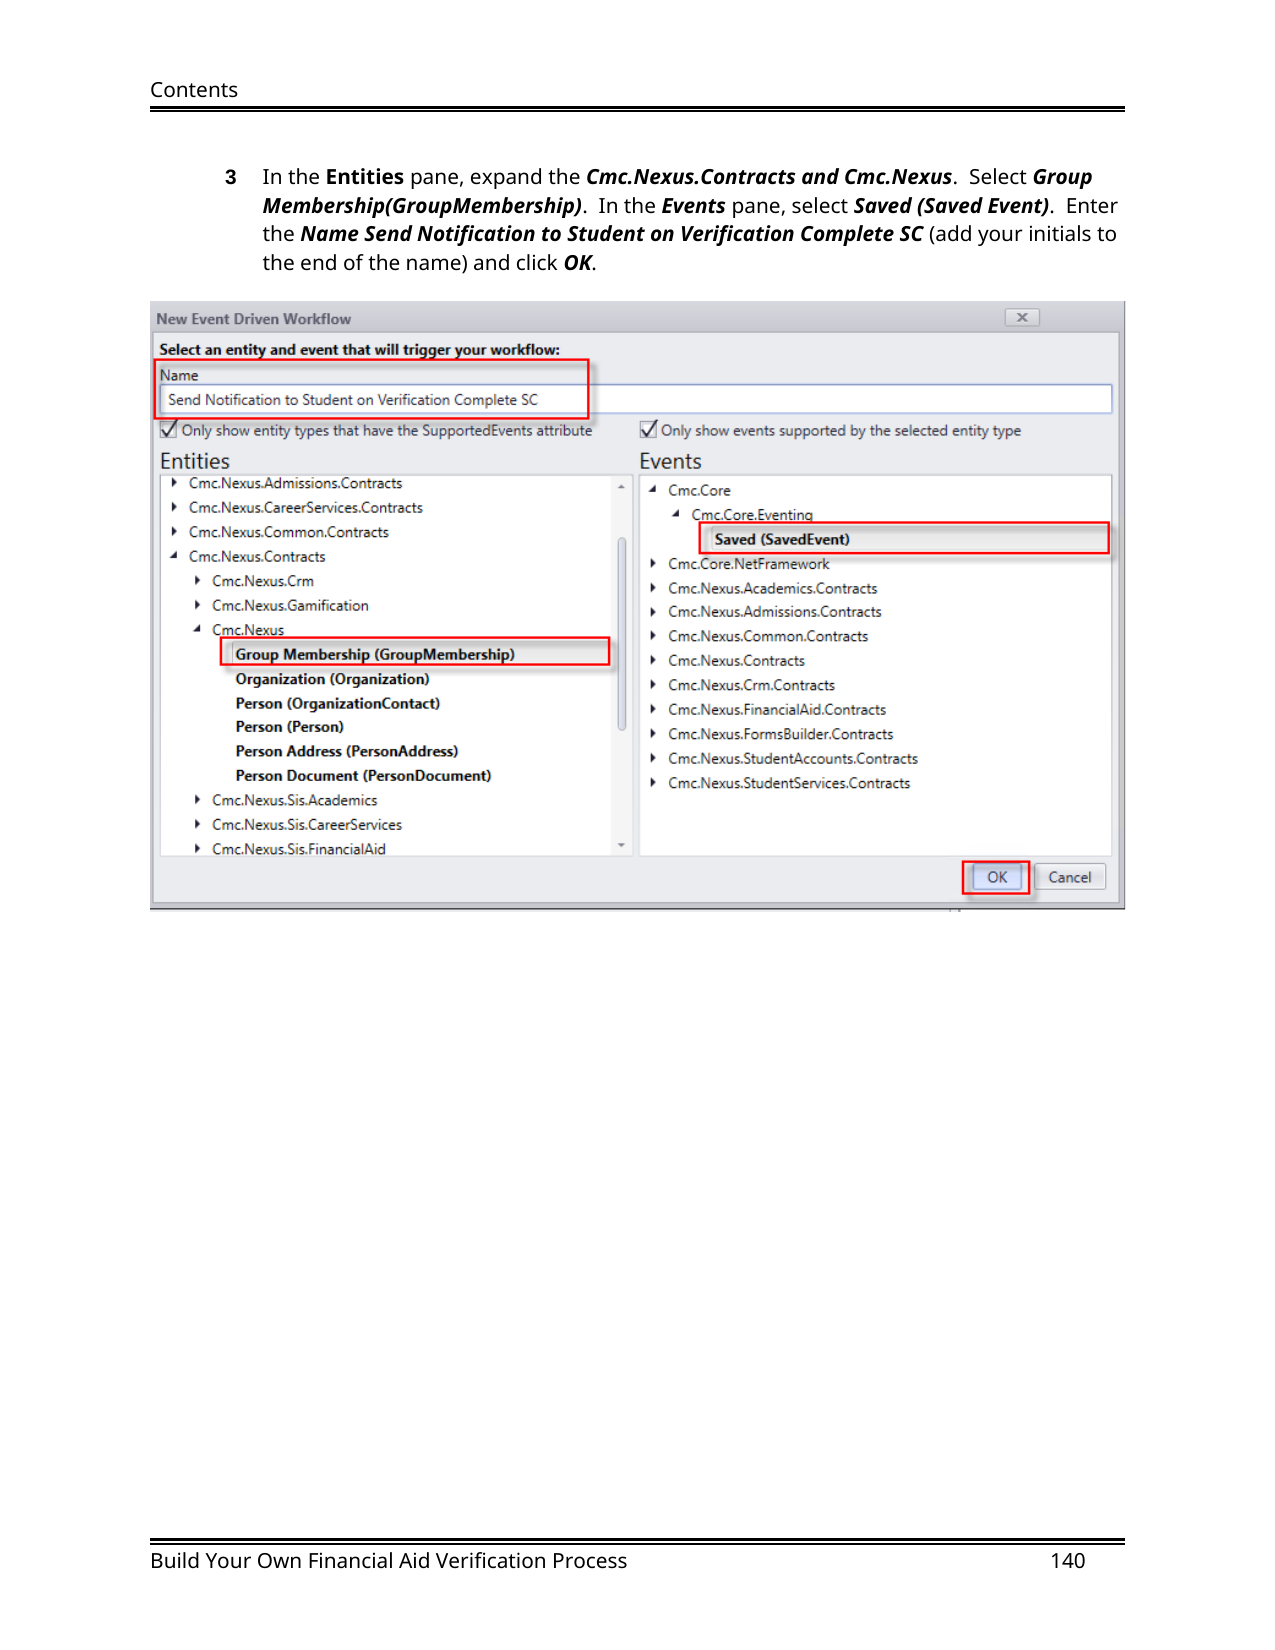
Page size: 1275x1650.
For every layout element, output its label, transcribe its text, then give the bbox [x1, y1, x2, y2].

text In the Entities pane, expand the Cmc.Nexus.Contracts and Cmc.Nexus. Select Group Membership(GroupMembership). In the Events pane, select Saved (Saved Event). Enter the Name Send Notification to Student on Verification Complete SC (add your initials to the end of the name) and click OK. [225, 162, 1125, 276]
picture [150, 301, 1125, 912]
